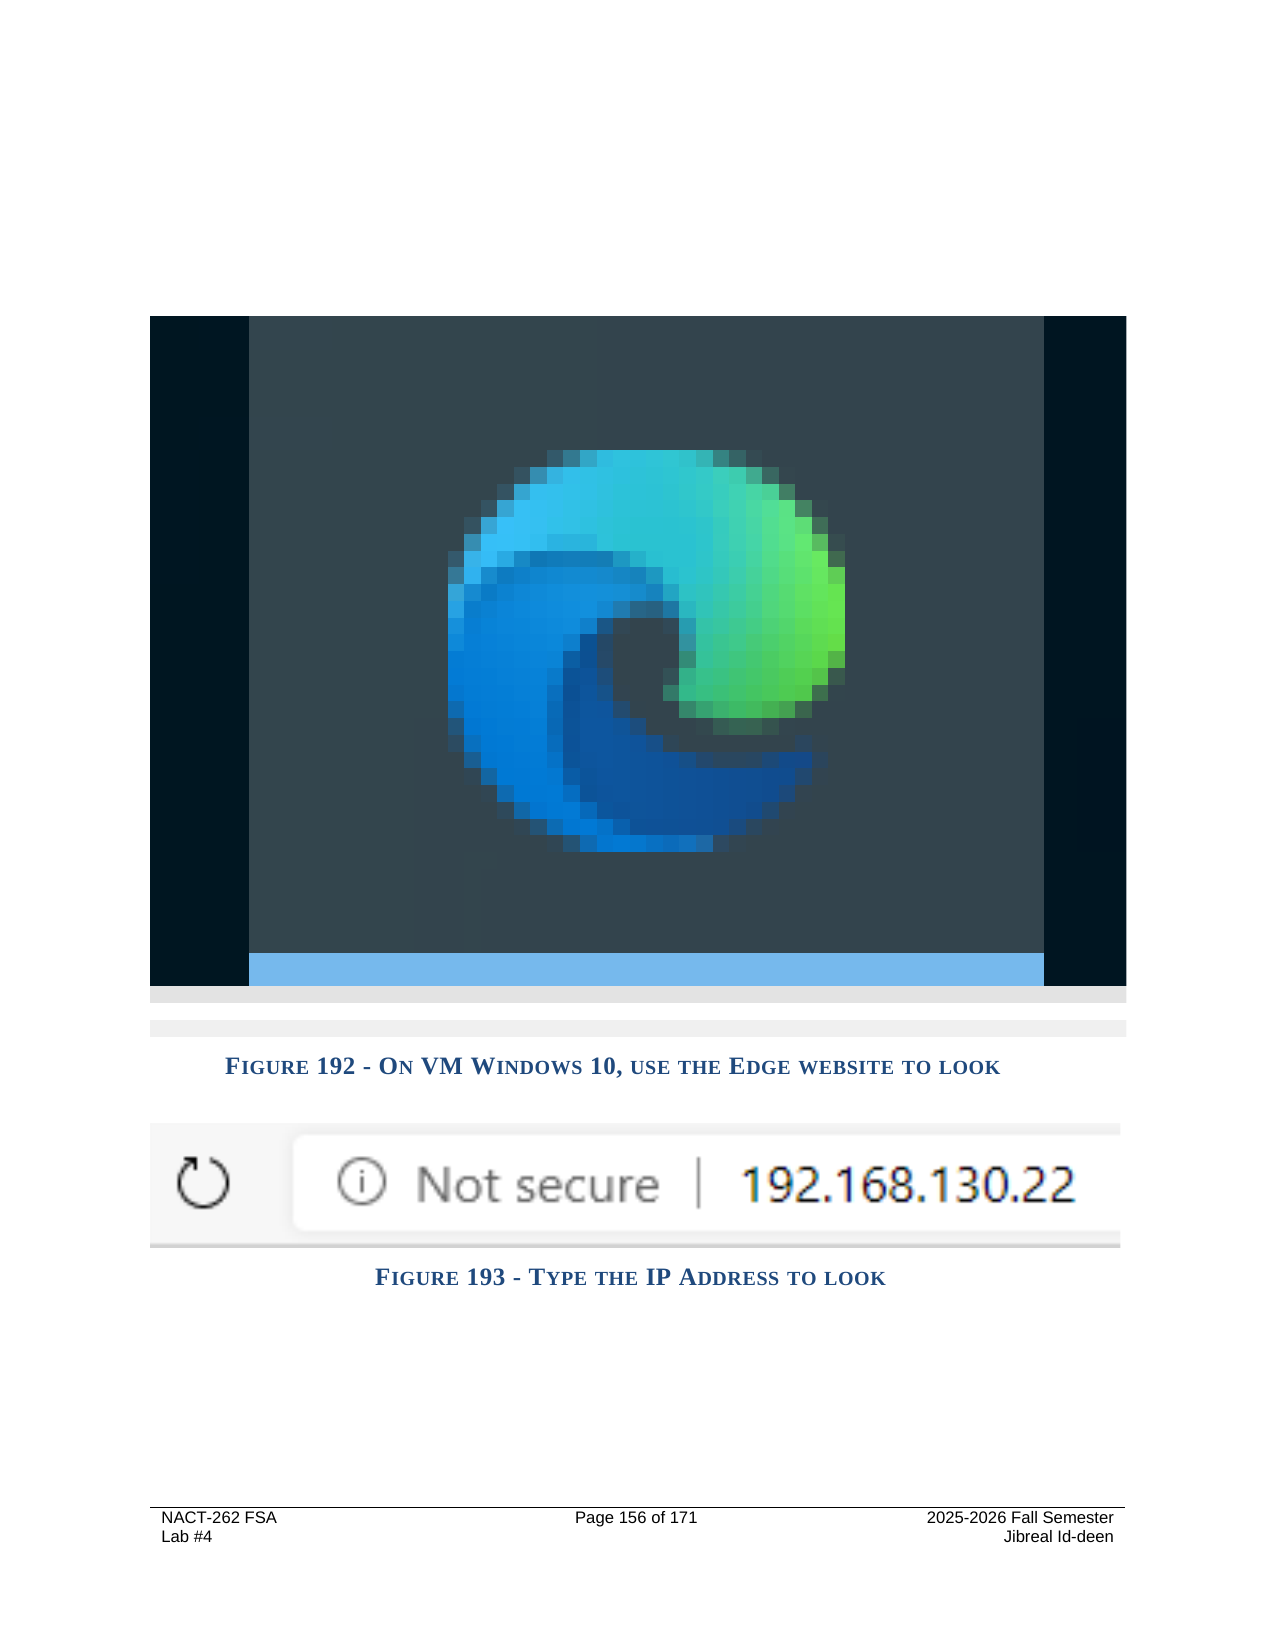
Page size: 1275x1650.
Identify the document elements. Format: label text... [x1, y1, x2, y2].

picture [150, 1123, 1121, 1248]
picture [150, 150, 1127, 1037]
